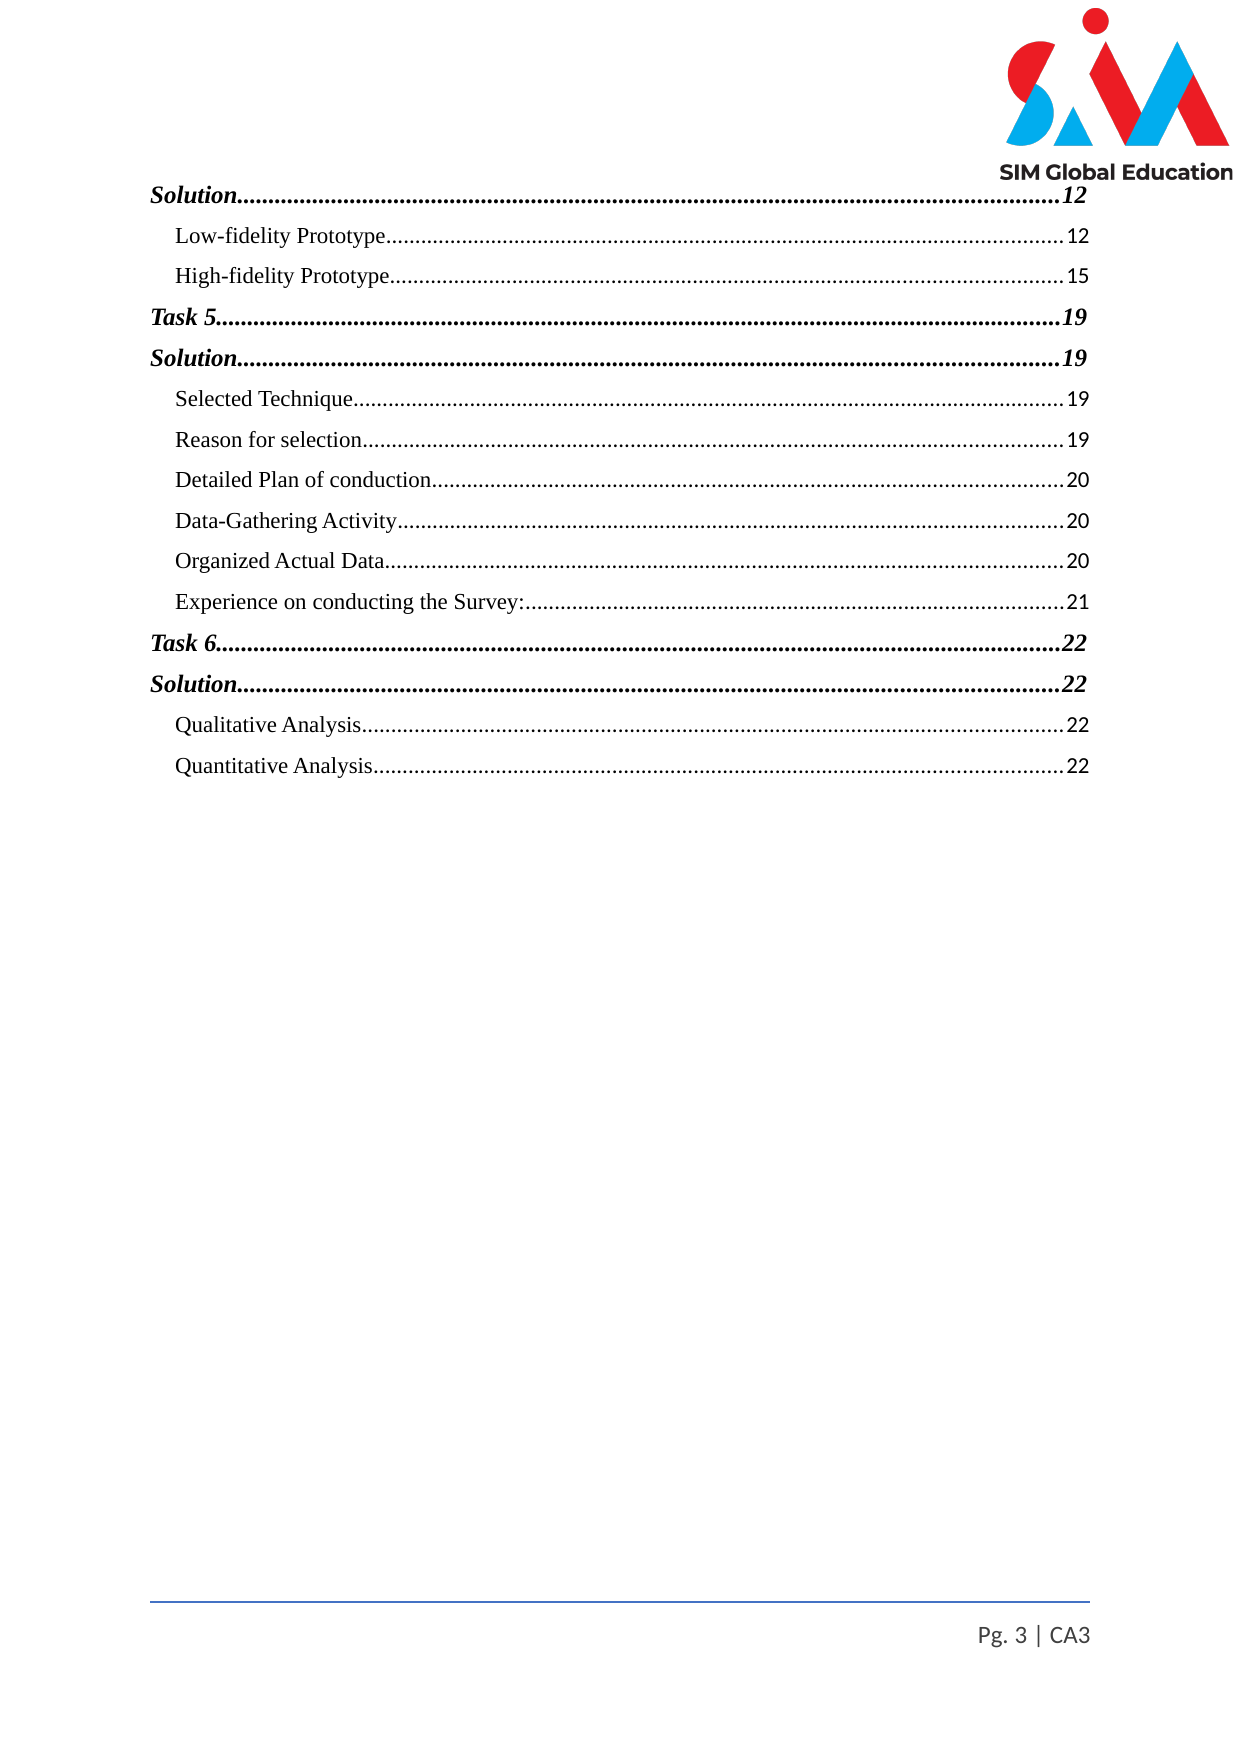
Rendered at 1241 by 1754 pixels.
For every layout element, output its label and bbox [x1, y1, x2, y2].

picture [1000, 8, 1233, 180]
